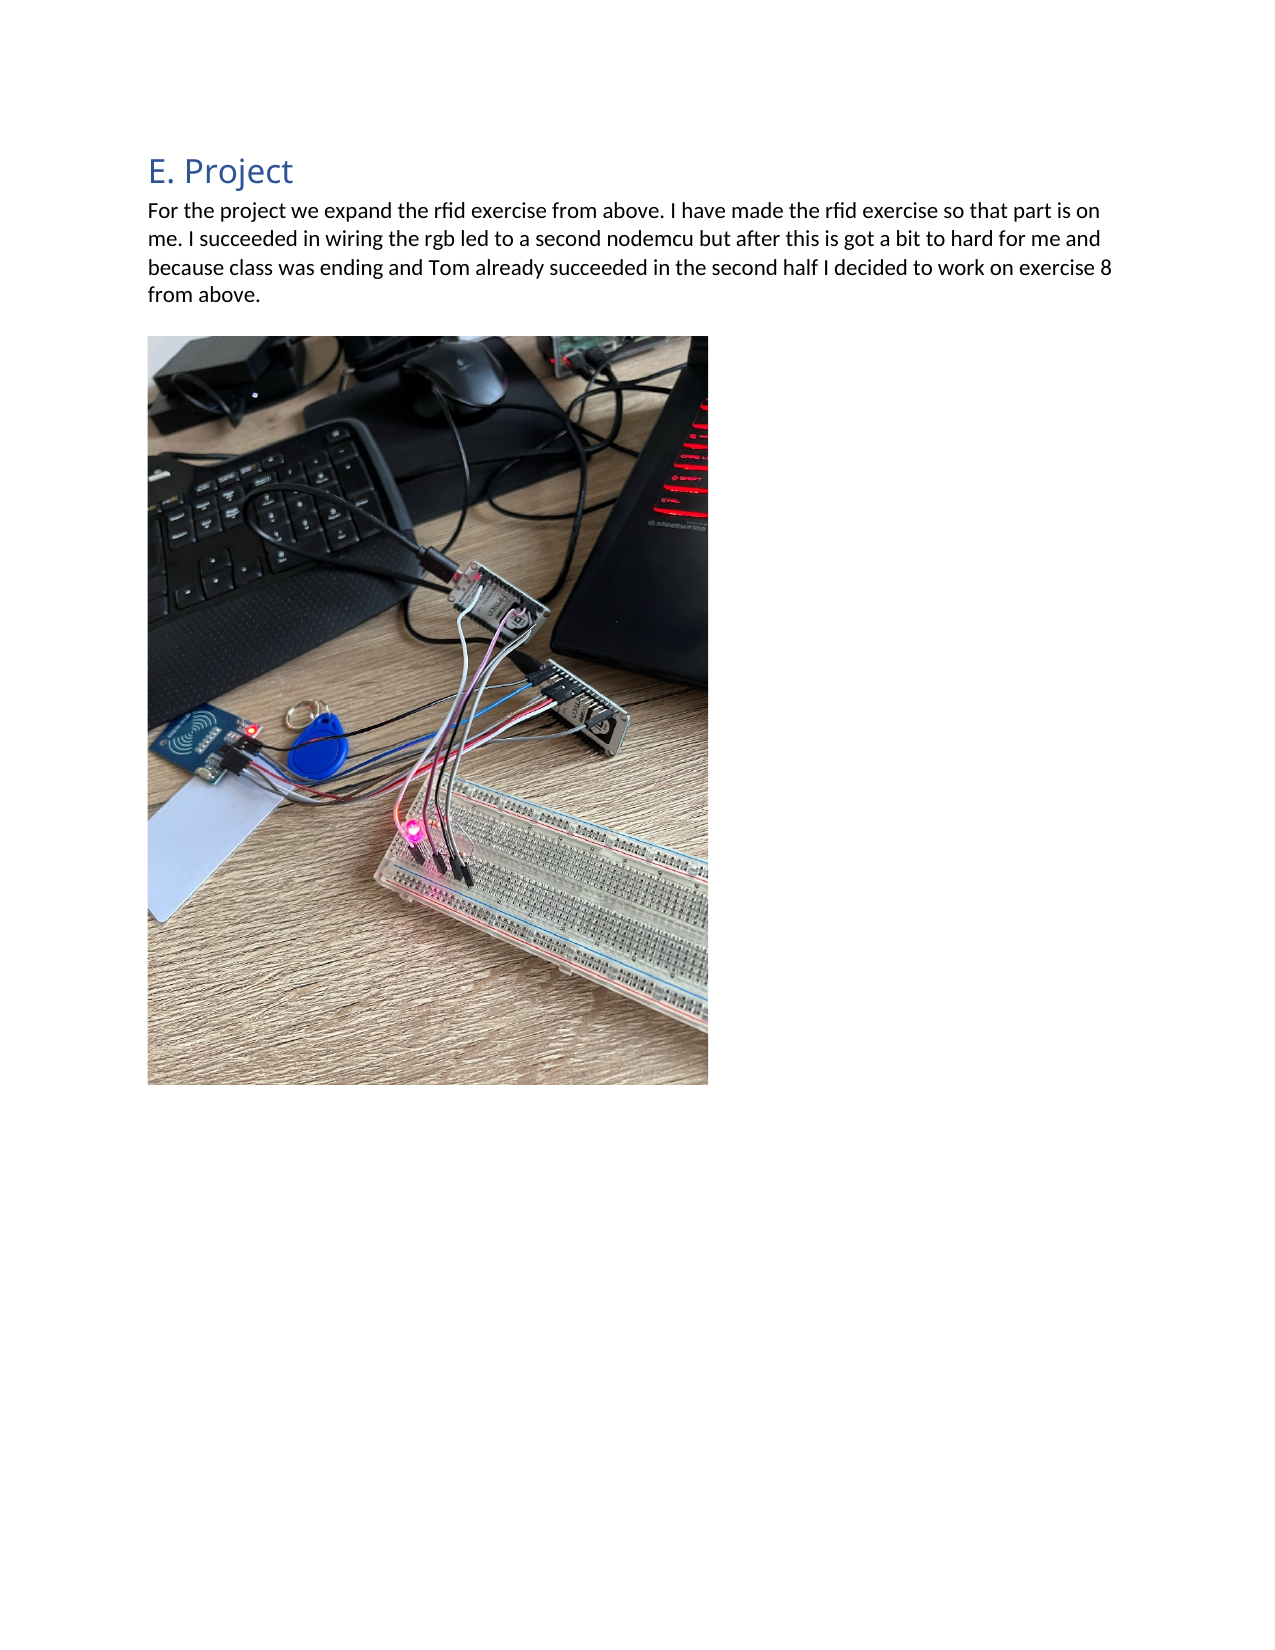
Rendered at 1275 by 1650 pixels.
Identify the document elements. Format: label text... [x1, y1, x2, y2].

text For the project we expand the rfid exercise from above. I have made the rfid exercise so that part is on me. I succeeded in wiring the rgb led to a second nodemcu but after this is got a bit to hard for me and because class was ending and Tom already succeeded in the second half I decided to work on exercise 8 from above. [148, 197, 1127, 309]
subtitle E. Project [148, 148, 1127, 193]
picture [147, 336, 709, 1085]
